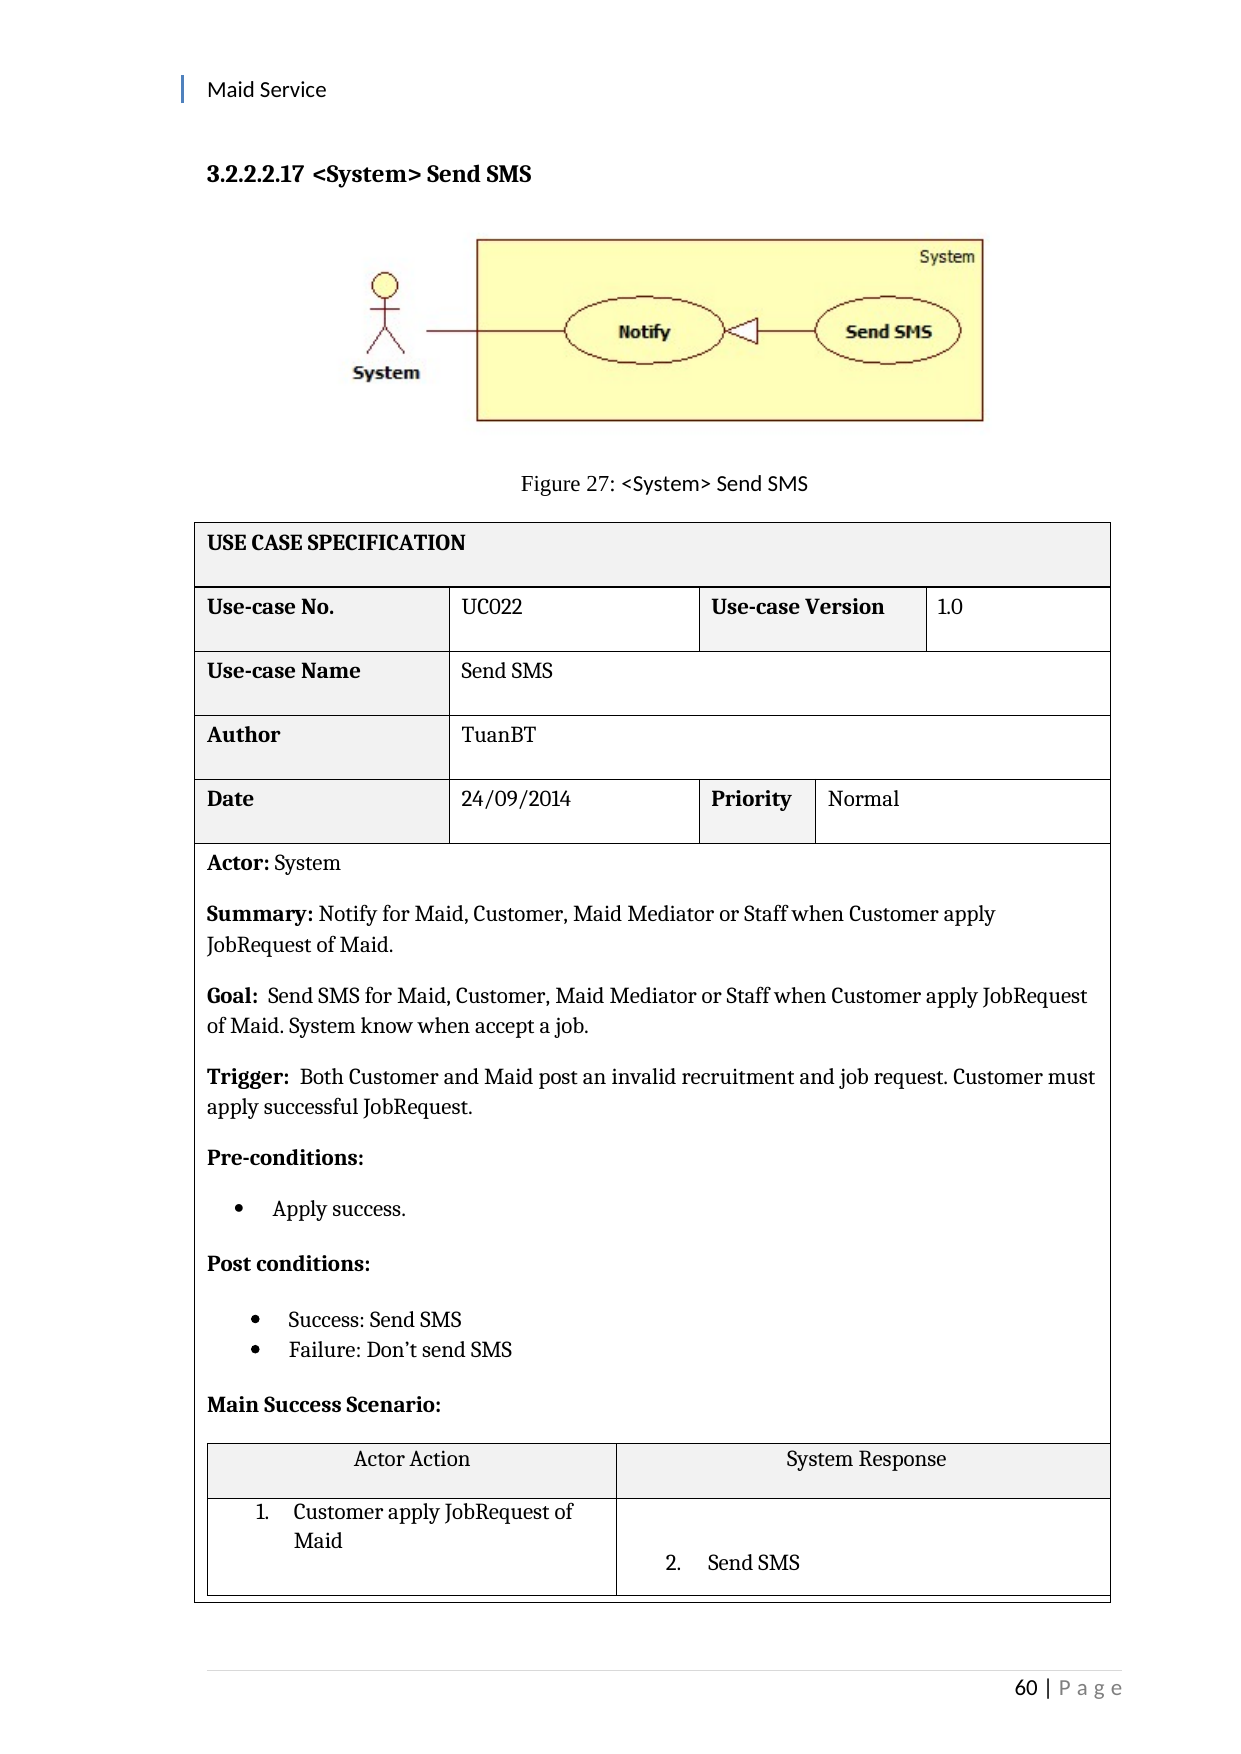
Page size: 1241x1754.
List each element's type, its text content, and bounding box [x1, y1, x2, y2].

table_cell Send SMS [450, 652, 1110, 715]
table_cell UC022 [450, 588, 699, 651]
table_cell Normal [816, 780, 1110, 843]
table_cell Use-case Name [195, 652, 449, 715]
picture [314, 208, 1014, 453]
table_cell 1.0 [927, 588, 1110, 651]
subtitle <System> Send SMS [207, 160, 1122, 189]
table_cell Use-case No. [195, 588, 449, 651]
table_cell Priority [700, 780, 815, 843]
table_cell Use-case Version [700, 588, 926, 651]
table_cell Date [195, 780, 449, 843]
table_cell TuanBT [450, 716, 1110, 779]
table_cell 24/09/2014 [450, 780, 699, 843]
table_header USE CASE SPECIFICATION [195, 523, 1110, 586]
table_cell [195, 844, 1110, 1602]
table_cell Author [195, 716, 449, 779]
